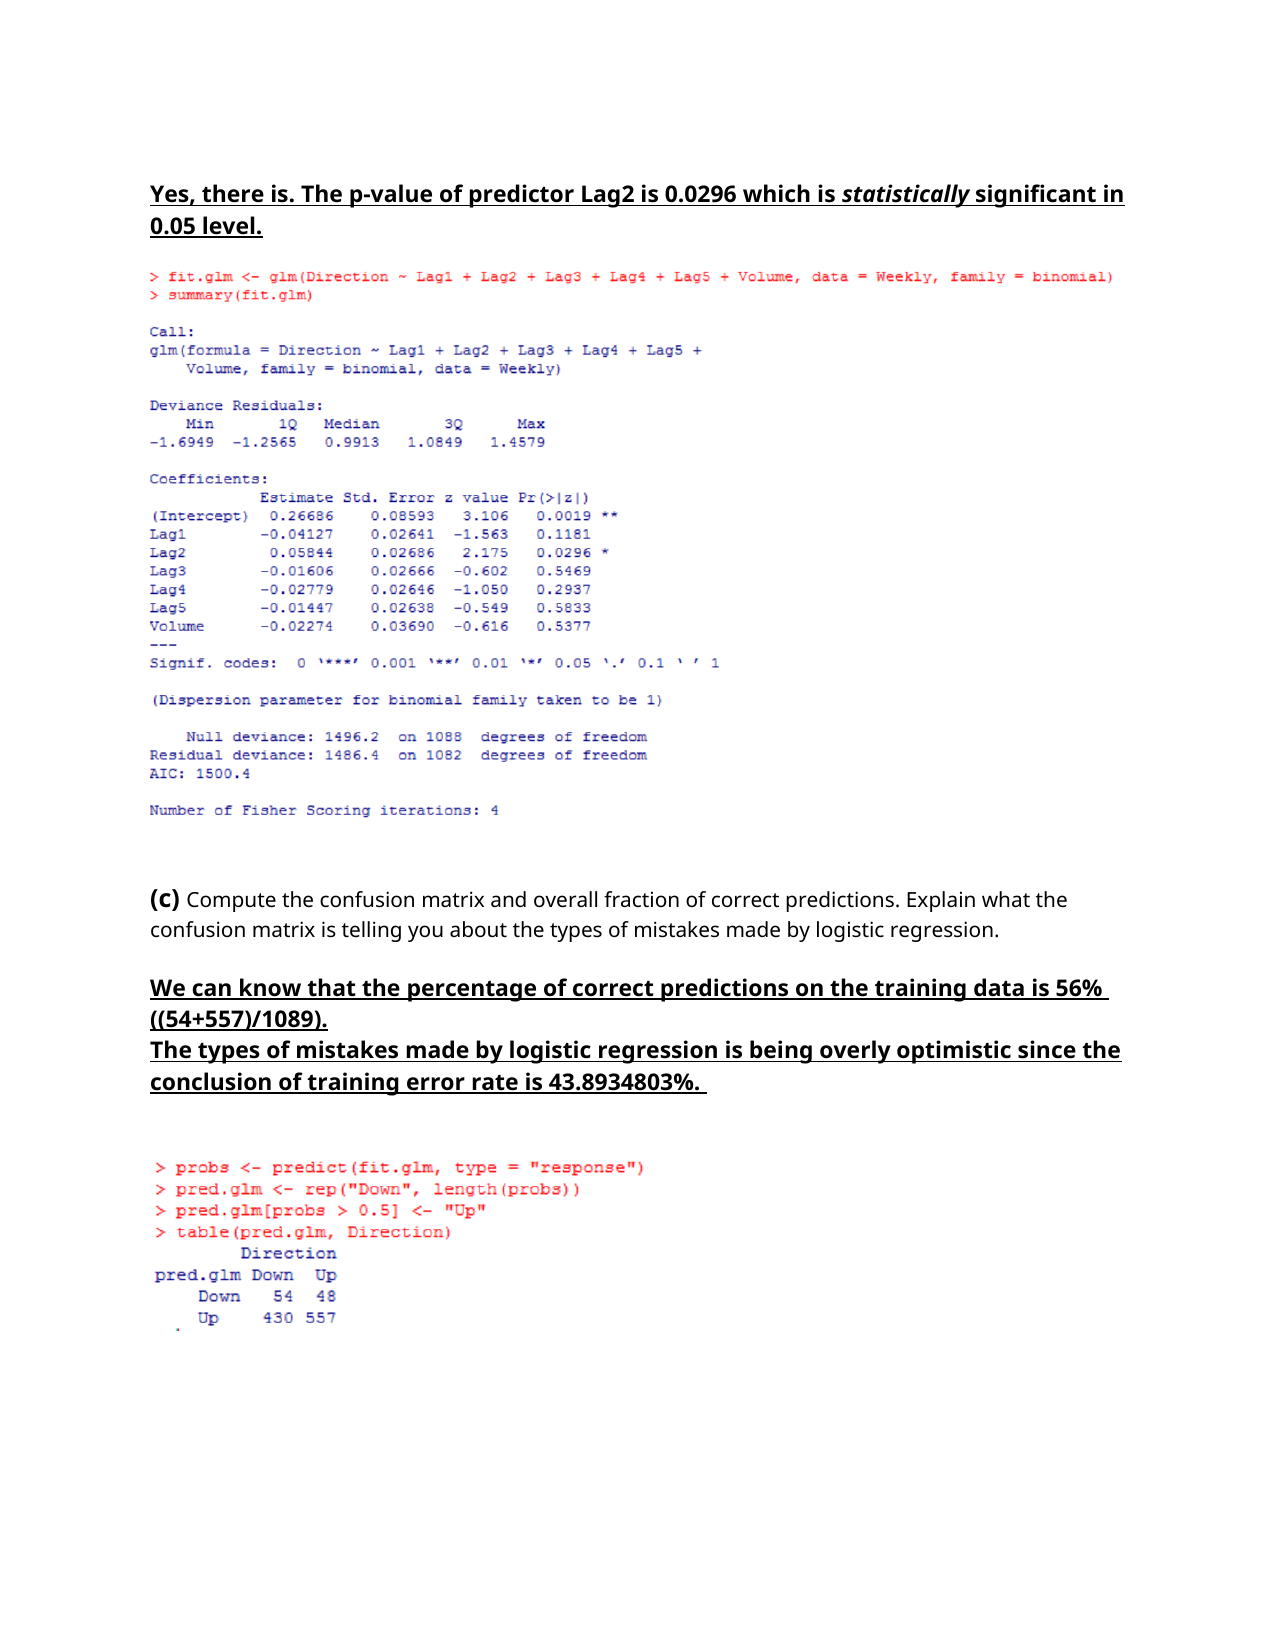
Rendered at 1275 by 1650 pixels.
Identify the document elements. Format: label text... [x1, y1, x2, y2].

text (c) Compute the confusion matrix and overall fraction of correct predictions. Explain what the confusion matrix is telling you about the types of mistakes made by logistic regression. [150, 881, 1125, 943]
picture [150, 269, 1125, 824]
text Yes, there is. The p-value of predictor Lag2 is 0.0296 which is statistically significant in 0.05 level. [150, 206, 1125, 241]
picture [150, 1153, 686, 1331]
text We can know that the percentage of correct predictions on the training data is 56% ((54+557)/1089). [150, 972, 1125, 1034]
text The types of mistakes made by logistic regression is being overly optimistic since the conclusion of training error rate is 43.8934803%. [150, 1034, 1125, 1097]
text Yes, there is. The p-value of predictor Lag2 is 0.0296 which is statistically significant in 0.05 level. [150, 178, 1125, 205]
